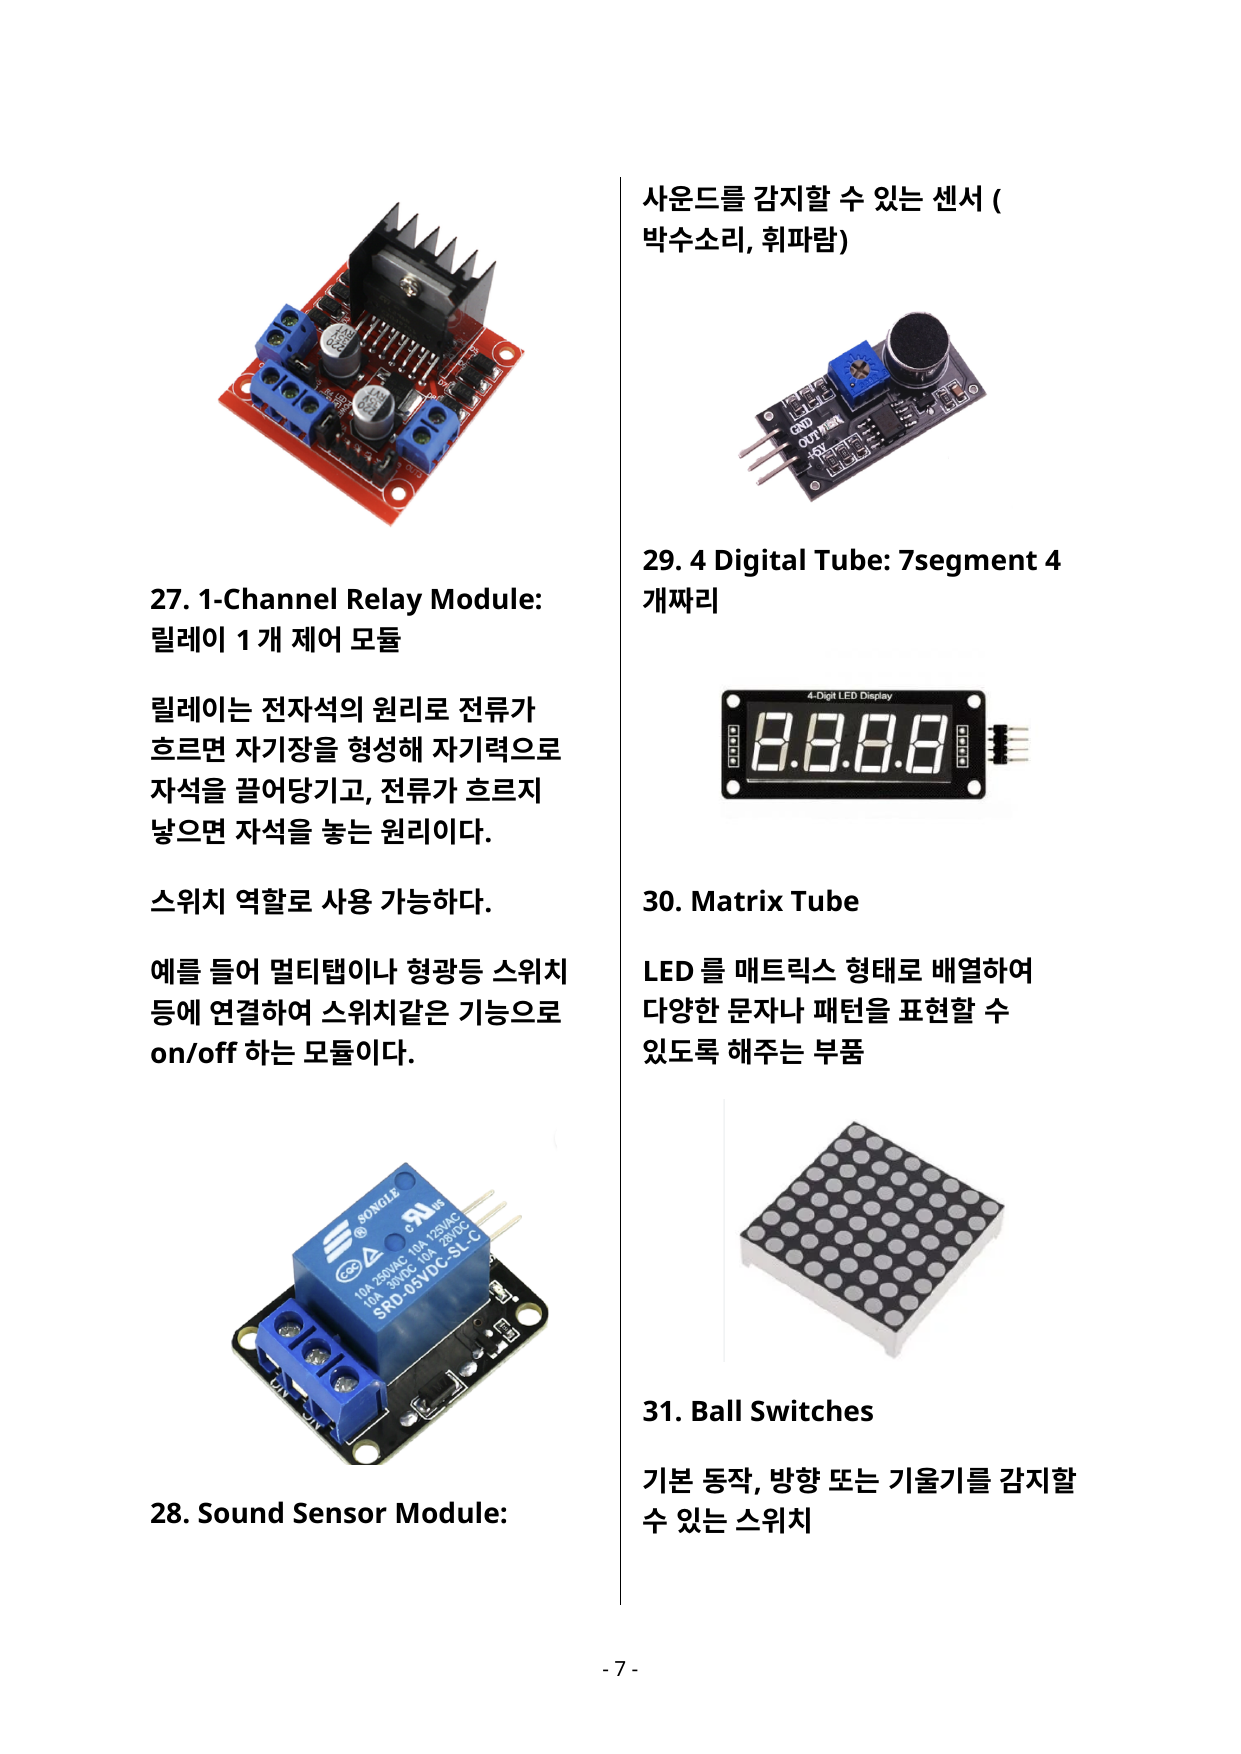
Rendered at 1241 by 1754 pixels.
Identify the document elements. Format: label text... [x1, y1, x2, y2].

list 4 Digital Tube: 7segment 4개짜리 [642, 538, 1090, 619]
text 기본 동작, 방향 또는 기울기를 감지할 수 있는 스위치 [642, 1458, 1090, 1540]
picture [680, 648, 1053, 852]
text 스위치 역할로 사용 가능하다. [150, 880, 598, 921]
picture [208, 177, 540, 548]
text 릴레이는 전자석의 원리로 전류가 흐르면 자기장을 형성해 자기력으로 자석을 끌어당기고, 전류가 흐르지 낳으면 자석을 놓는 원리이다. [150, 687, 598, 851]
list Sound Sensor Module: [150, 1494, 598, 1532]
picture [723, 1099, 1010, 1362]
text 사운드를 감지할 수 있는 센서 (박수소리, 휘파람) [642, 177, 1090, 259]
picture [190, 1101, 558, 1465]
picture [720, 288, 1013, 509]
list 1-Channel Relay Module: 릴레이 1개 제어 모듈 [150, 577, 598, 658]
text LED를 매트릭스 형태로 배열하여 다양한 문자나 패턴을 표현할 수 있도록 해주는 부품 [642, 948, 1090, 1071]
list Ball Switches [642, 1391, 1090, 1429]
list Matrix Tube [642, 881, 1090, 919]
text 예를 들어 멀티탭이나 형광등 스위치 등에 연결하여 스위치같은 기능으로 on/off 하는 모듈이다. [150, 950, 598, 1072]
